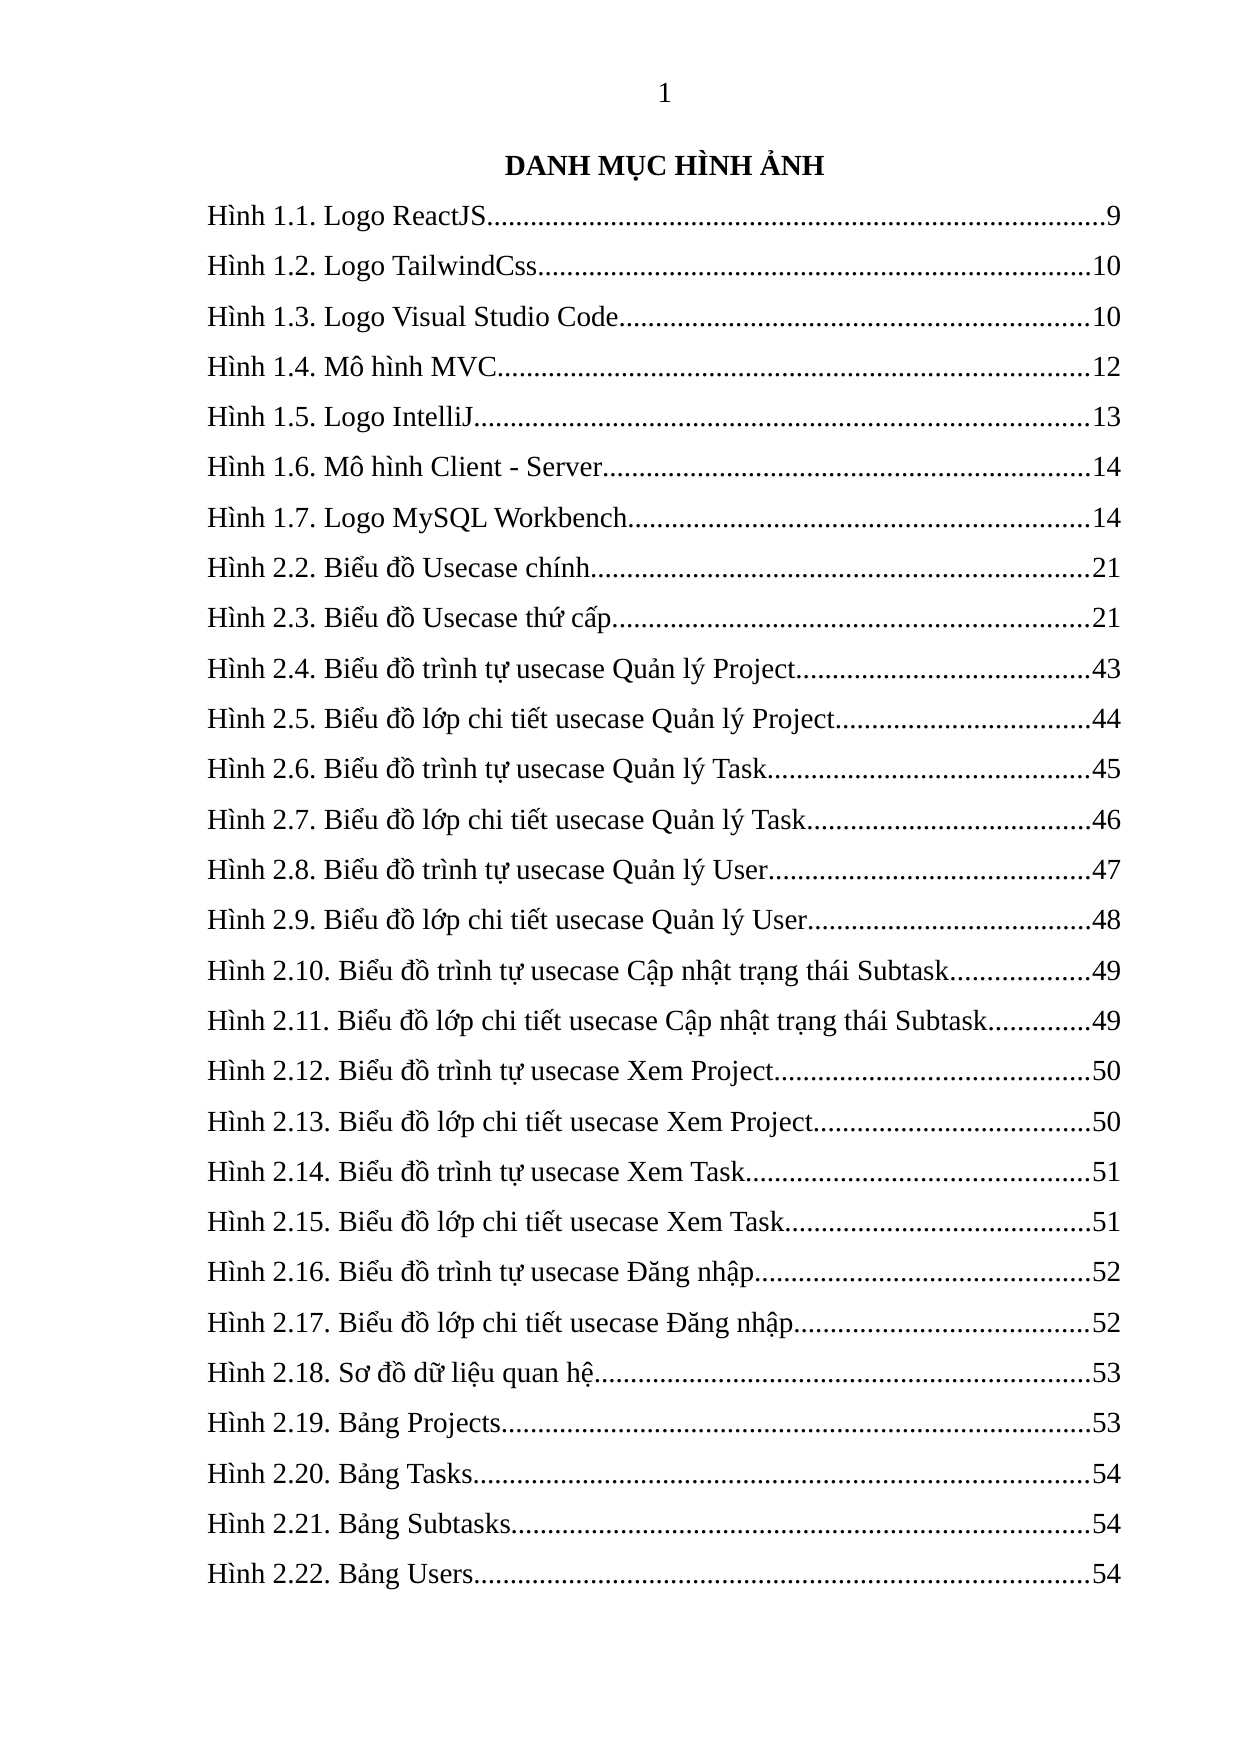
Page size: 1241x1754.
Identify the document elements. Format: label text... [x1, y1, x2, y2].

text Hình 2.17. Biểu đồ lớp chi tiết usecase Đăng nhập 52 [207, 1305, 1122, 1338]
text Hình 2.9. Biểu đồ lớp chi tiết usecase Quản lý User 48 [207, 902, 1122, 936]
text Hình 2.11. Biểu đồ lớp chi tiết usecase Cập nhật trạng thái Subtask 49 [207, 1003, 1122, 1037]
text Hình 2.8. Biểu đồ trình tự usecase Quản lý User 47 [207, 852, 1122, 886]
text Hình 2.7. Biểu đồ lớp chi tiết usecase Quản lý Task 46 [207, 802, 1122, 835]
text Hình 2.13. Biểu đồ lớp chi tiết usecase Xem Project 50 [207, 1104, 1122, 1137]
text Hình 2.21. Bảng Subtasks 54 [207, 1506, 1122, 1540]
text Hình 2.6. Biểu đồ trình tự usecase Quản lý Task 45 [207, 751, 1122, 785]
text Hình 1.1. Logo ReactJS 9 [207, 198, 1122, 232]
text Hình 2.20. Bảng Tasks 54 [207, 1456, 1122, 1489]
text Hình 1.3. Logo Visual Studio Code 10 [207, 299, 1122, 332]
text Hình 2.2. Biểu đồ Usecase chính 21 [207, 550, 1122, 584]
text Hình 2.19. Bảng Projects 53 [207, 1406, 1122, 1439]
text Hình 1.5. Logo IntelliJ 13 [207, 399, 1122, 433]
text Hình 1.6. Mô hình Client - Server 14 [207, 449, 1122, 483]
text Hình 1.4. Mô hình MVC 12 [207, 349, 1122, 382]
text Hình 2.4. Biểu đồ trình tự usecase Quản lý Project 43 [207, 651, 1122, 684]
text Hình 2.16. Biểu đồ trình tự usecase Đăng nhập 52 [207, 1254, 1122, 1288]
subtitle DANH MỤC HÌNH ẢNH [207, 148, 1122, 181]
text Hình 2.22. Bảng Users 54 [207, 1556, 1122, 1590]
text Hình 1.2. Logo TailwindCss 10 [207, 248, 1122, 282]
text Hình 2.3. Biểu đồ Usecase thứ cấp 21 [207, 601, 1122, 634]
text Hình 2.18. Sơ đồ dữ liệu quan hệ 53 [207, 1355, 1122, 1389]
text Hình 2.12. Biểu đồ trình tự usecase Xem Project 50 [207, 1053, 1122, 1087]
text Hình 1.7. Logo MySQL Workbench 14 [207, 500, 1122, 533]
text Hình 2.5. Biểu đồ lớp chi tiết usecase Quản lý Project 44 [207, 701, 1122, 735]
text Hình 2.14. Biểu đồ trình tự usecase Xem Task 51 [207, 1154, 1122, 1187]
text Hình 2.15. Biểu đồ lớp chi tiết usecase Xem Task 51 [207, 1204, 1122, 1238]
text Hình 2.10. Biểu đồ trình tự usecase Cập nhật trạng thái Subtask 49 [207, 953, 1122, 986]
